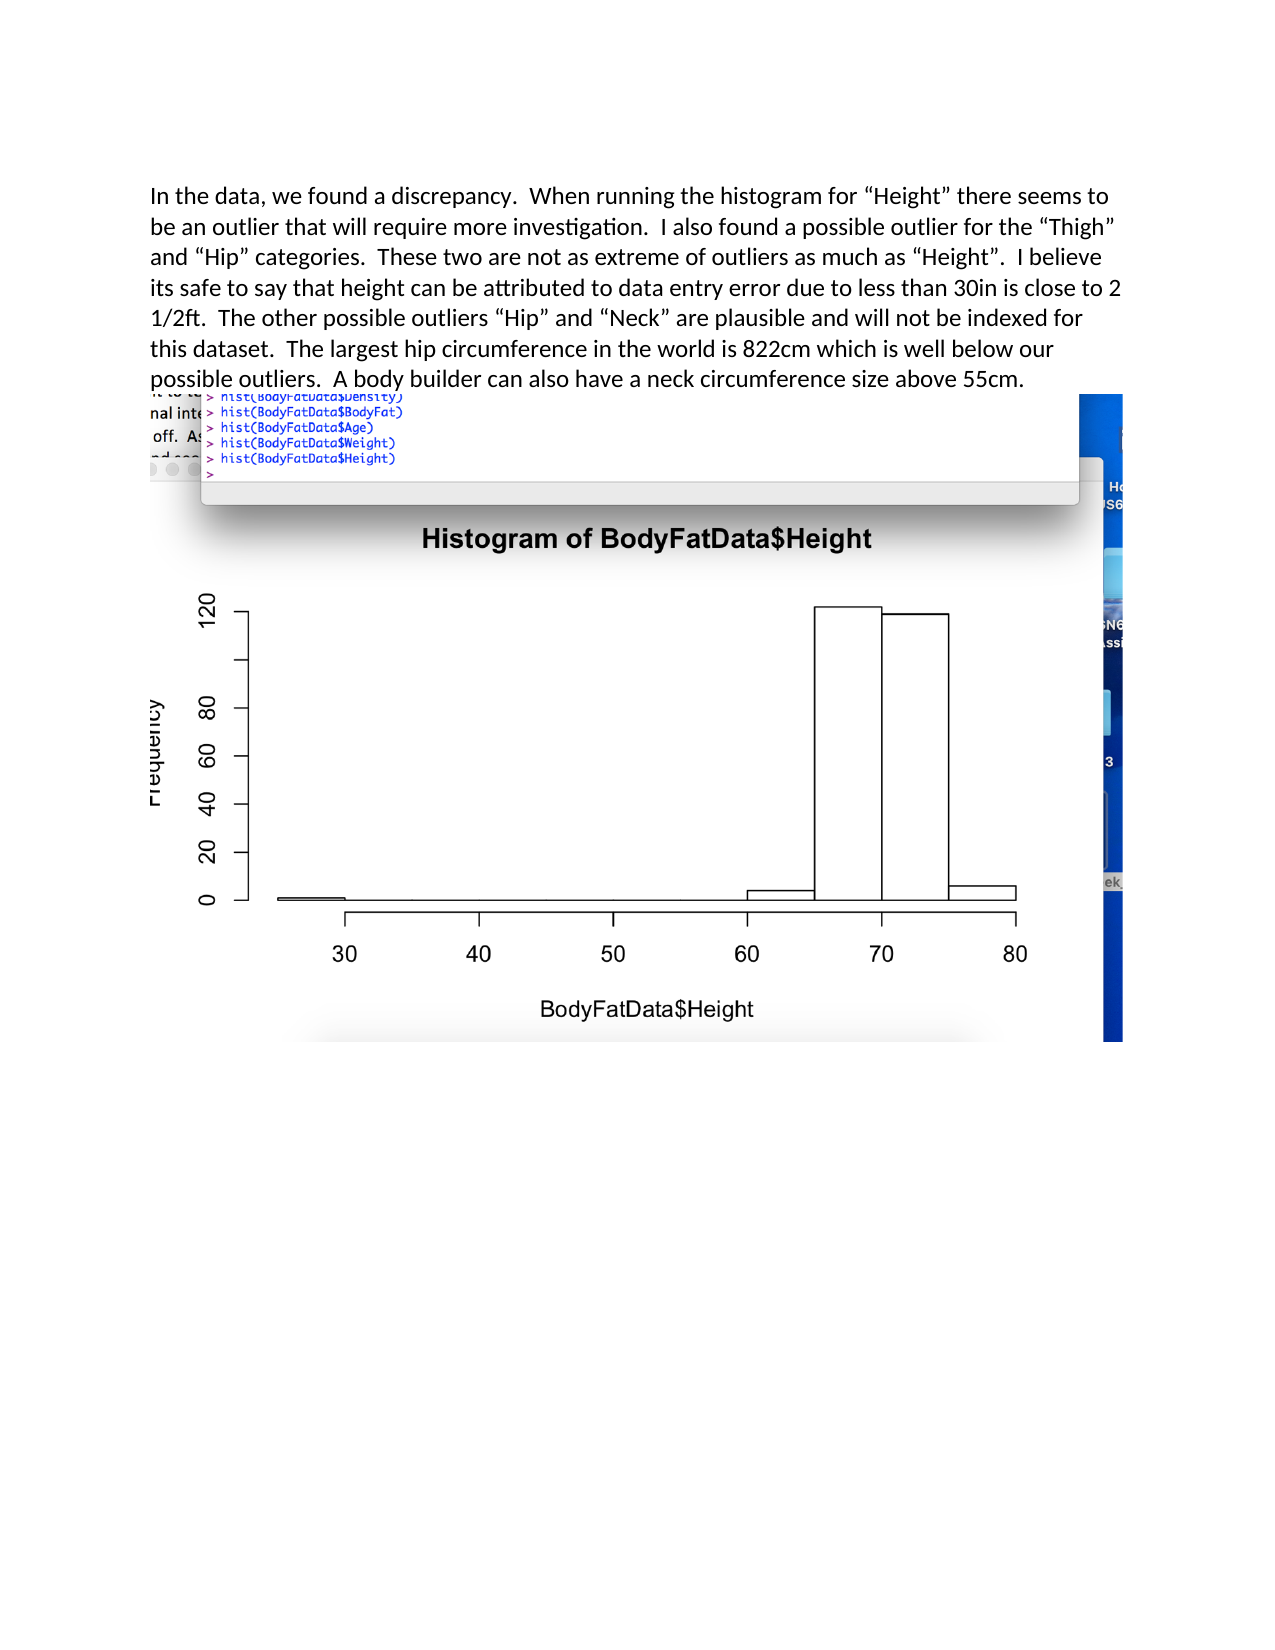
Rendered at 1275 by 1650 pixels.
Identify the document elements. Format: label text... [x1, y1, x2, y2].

picture [150, 394, 1123, 1042]
text In the data, we found a discrepancy. When running the histogram for “Height” there seems to be an outlier that will require more investigation. I also found a possible outlier for the “Thigh” and “Hip” categories. These two are not as extreme of outliers as much as “Height”. I believe its safe to say that height can be attributed to data entry error due to less than 30in is close to 2 1/2ft. The other possible outliers “Hip” and “Neck” are plausible and will not be indexed for this dataset. The largest hip circumference in the world is 822cm which is well below our possible outliers. A body builder can also have a neck circumference size above 55cm. [150, 181, 1125, 394]
